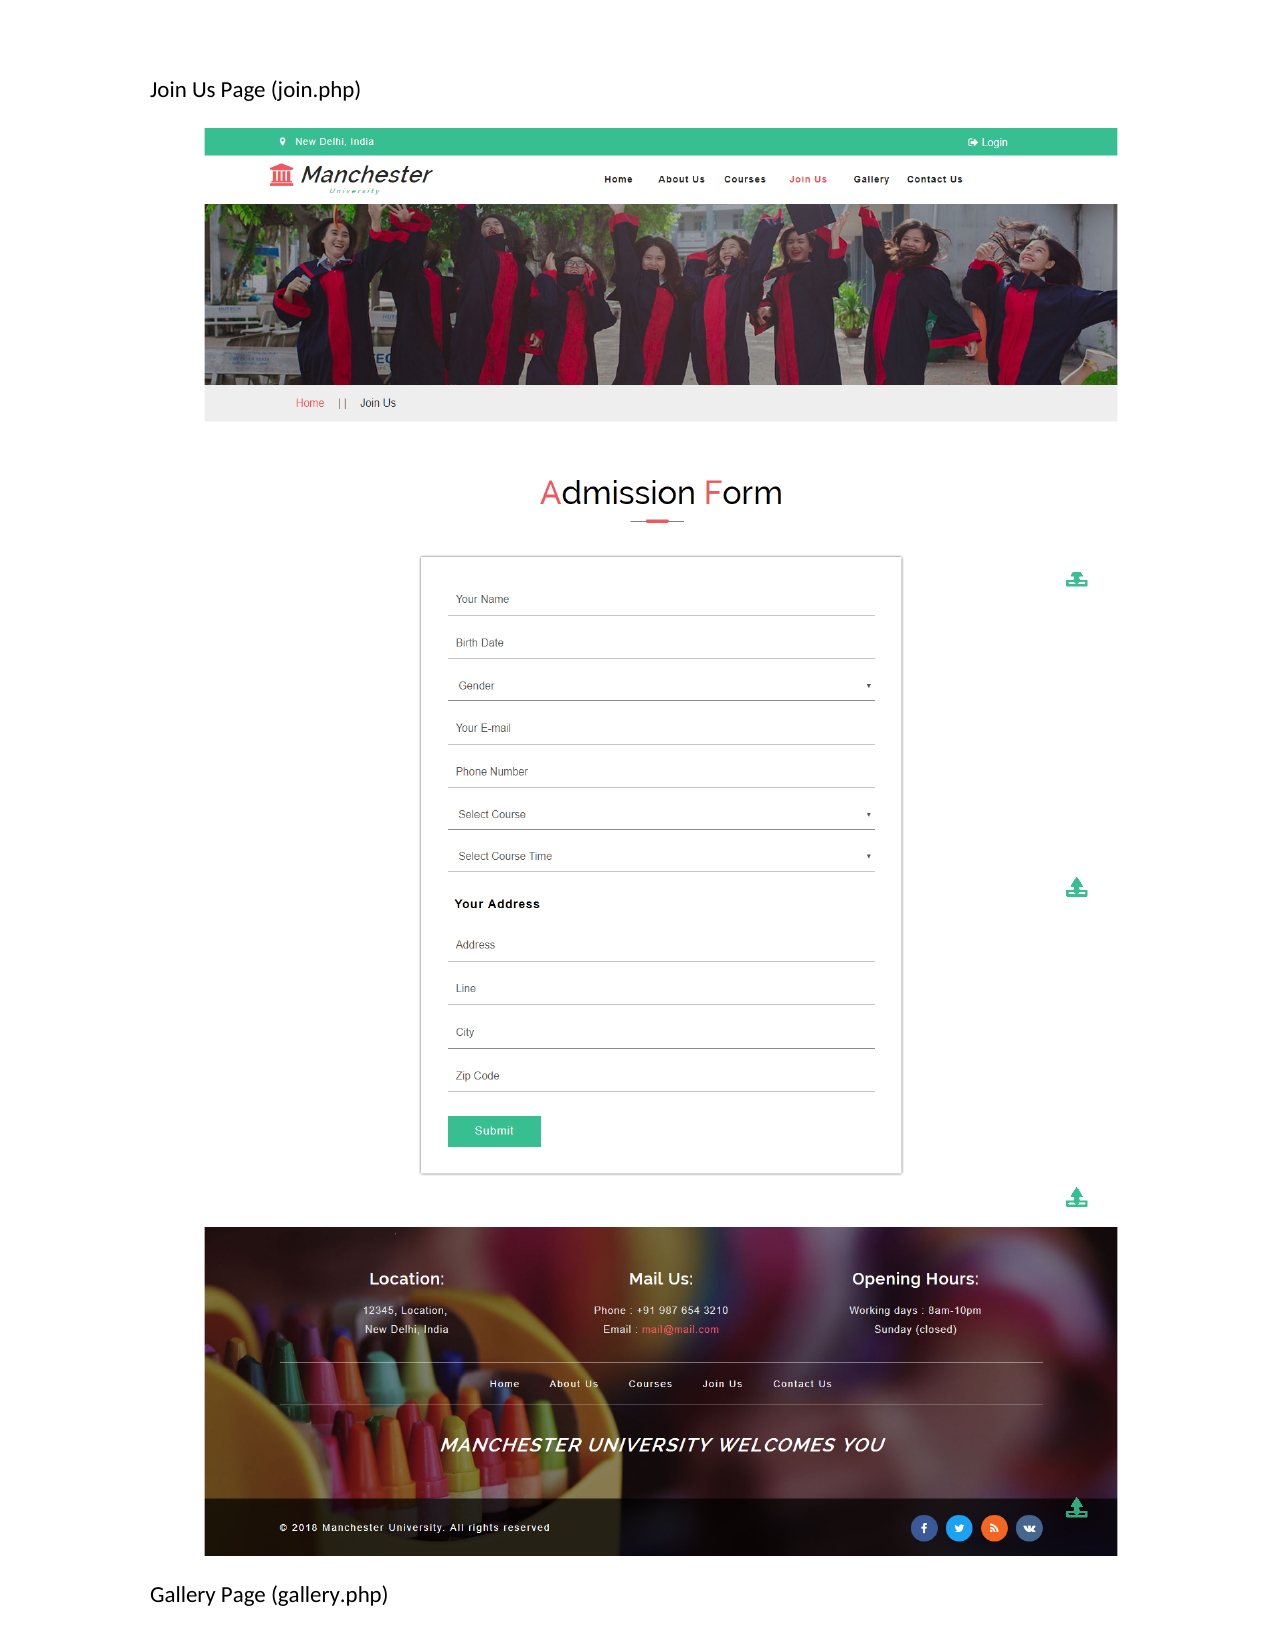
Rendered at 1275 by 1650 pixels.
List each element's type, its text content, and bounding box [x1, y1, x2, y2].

text Join Us Page (join.php) [150, 75, 1172, 103]
picture [204, 128, 1118, 1556]
text Gallery Page (gallery.php) [150, 1581, 1172, 1609]
